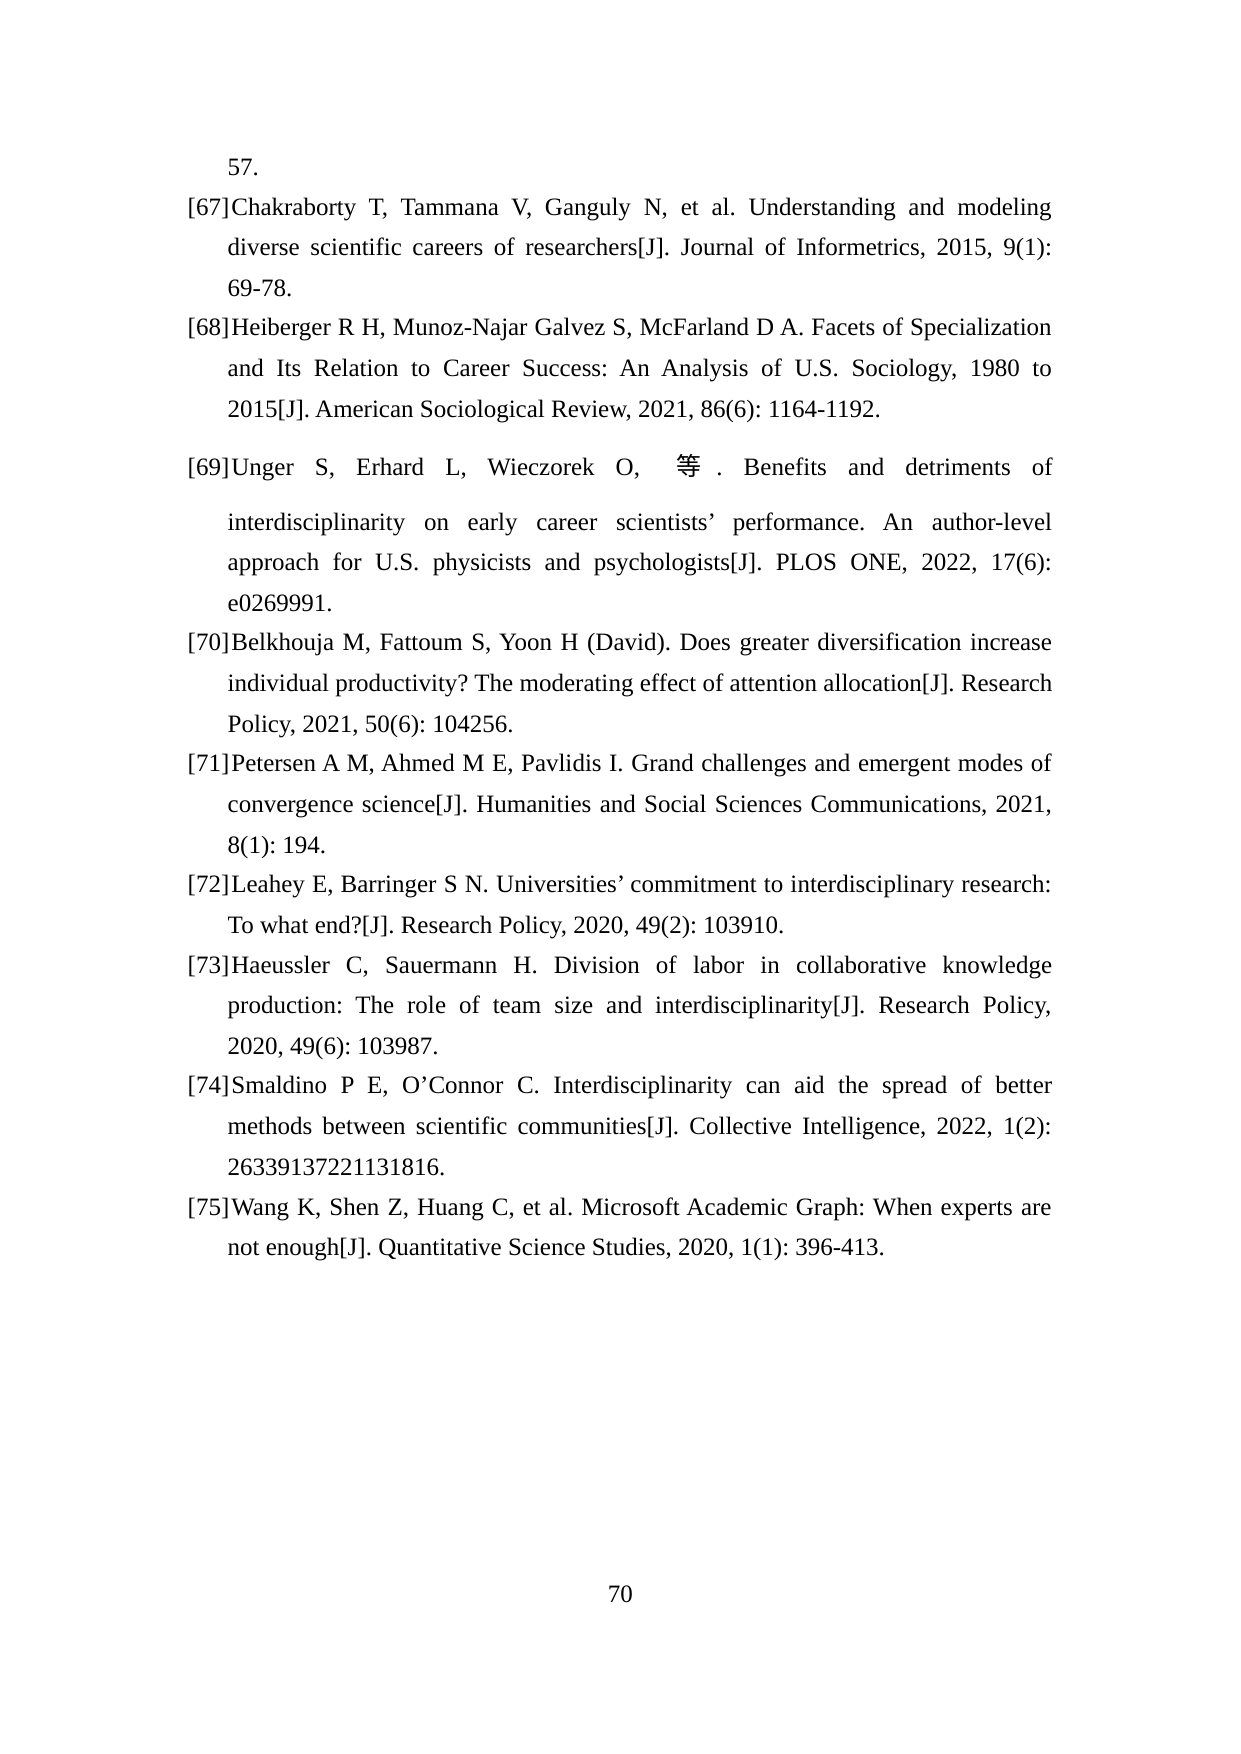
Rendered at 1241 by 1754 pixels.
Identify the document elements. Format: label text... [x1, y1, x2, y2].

text [74] Smaldino P E, O’Connor C. Interdisciplinarity can aid the spread of better methods between scientific communities[J]. Collective Intelligence, 2022, 1(2): 26339137221131816. [187, 1069, 1053, 1182]
text [70] Belkhouja M, Fattoum S, Yoon H (David). Does greater diversification increase individual productivity? The moderating effect of attention allocation[J]. Research Policy, 2021, 50(6): 104256. [187, 626, 1053, 739]
text [73] Haeussler C, Sauermann H. Division of labor in collaborative knowledge production: The role of team size and interdisciplinarity[J]. Research Policy, 2020, 49(6): 103987. [187, 948, 1053, 1062]
text [69] Unger S, Erhard L, Wieczorek O, 等. Benefits and detriments of interdisciplinarity on early career scientists’ performance. An author-level approach for U.S. physicists and psychologists[J]. PLOS ONE, 2022, 17(6): e0269991. [187, 432, 1053, 618]
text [187, 150, 1053, 182]
text [72] Leahey E, Barringer S N. Universities’ commitment to interdisciplinary research: To what end?[J]. Research Policy, 2020, 49(2): 103910. [187, 867, 1053, 941]
text [75] Wang K, Shen Z, Huang C, et al. Microsoft Academic Graph: When experts are not enough[J]. Quantitative Science Studies, 2020, 1(1): 396-413. [187, 1190, 1053, 1263]
text [71] Petersen A M, Ahmed M E, Pavlidis I. Grand challenges and emergent modes of convergence science[J]. Humanities and Social Sciences Communications, 2021, 8(1): 194. [187, 747, 1053, 860]
text [68] Heiberger R H, Munoz-Najar Galvez S, McFarland D A. Facets of Specialization and Its Relation to Career Success: An Analysis of U.S. Sociology, 1980 to 2015[J]. American Sociological Review, 2021, 86(6): 1164-1192. [187, 311, 1053, 424]
text [67] Chakraborty T, Tammana V, Ganguly N, et al. Understanding and modeling diverse scientific careers of researchers[J]. Journal of Informetrics, 2015, 9(1): 69-78. [187, 190, 1053, 303]
